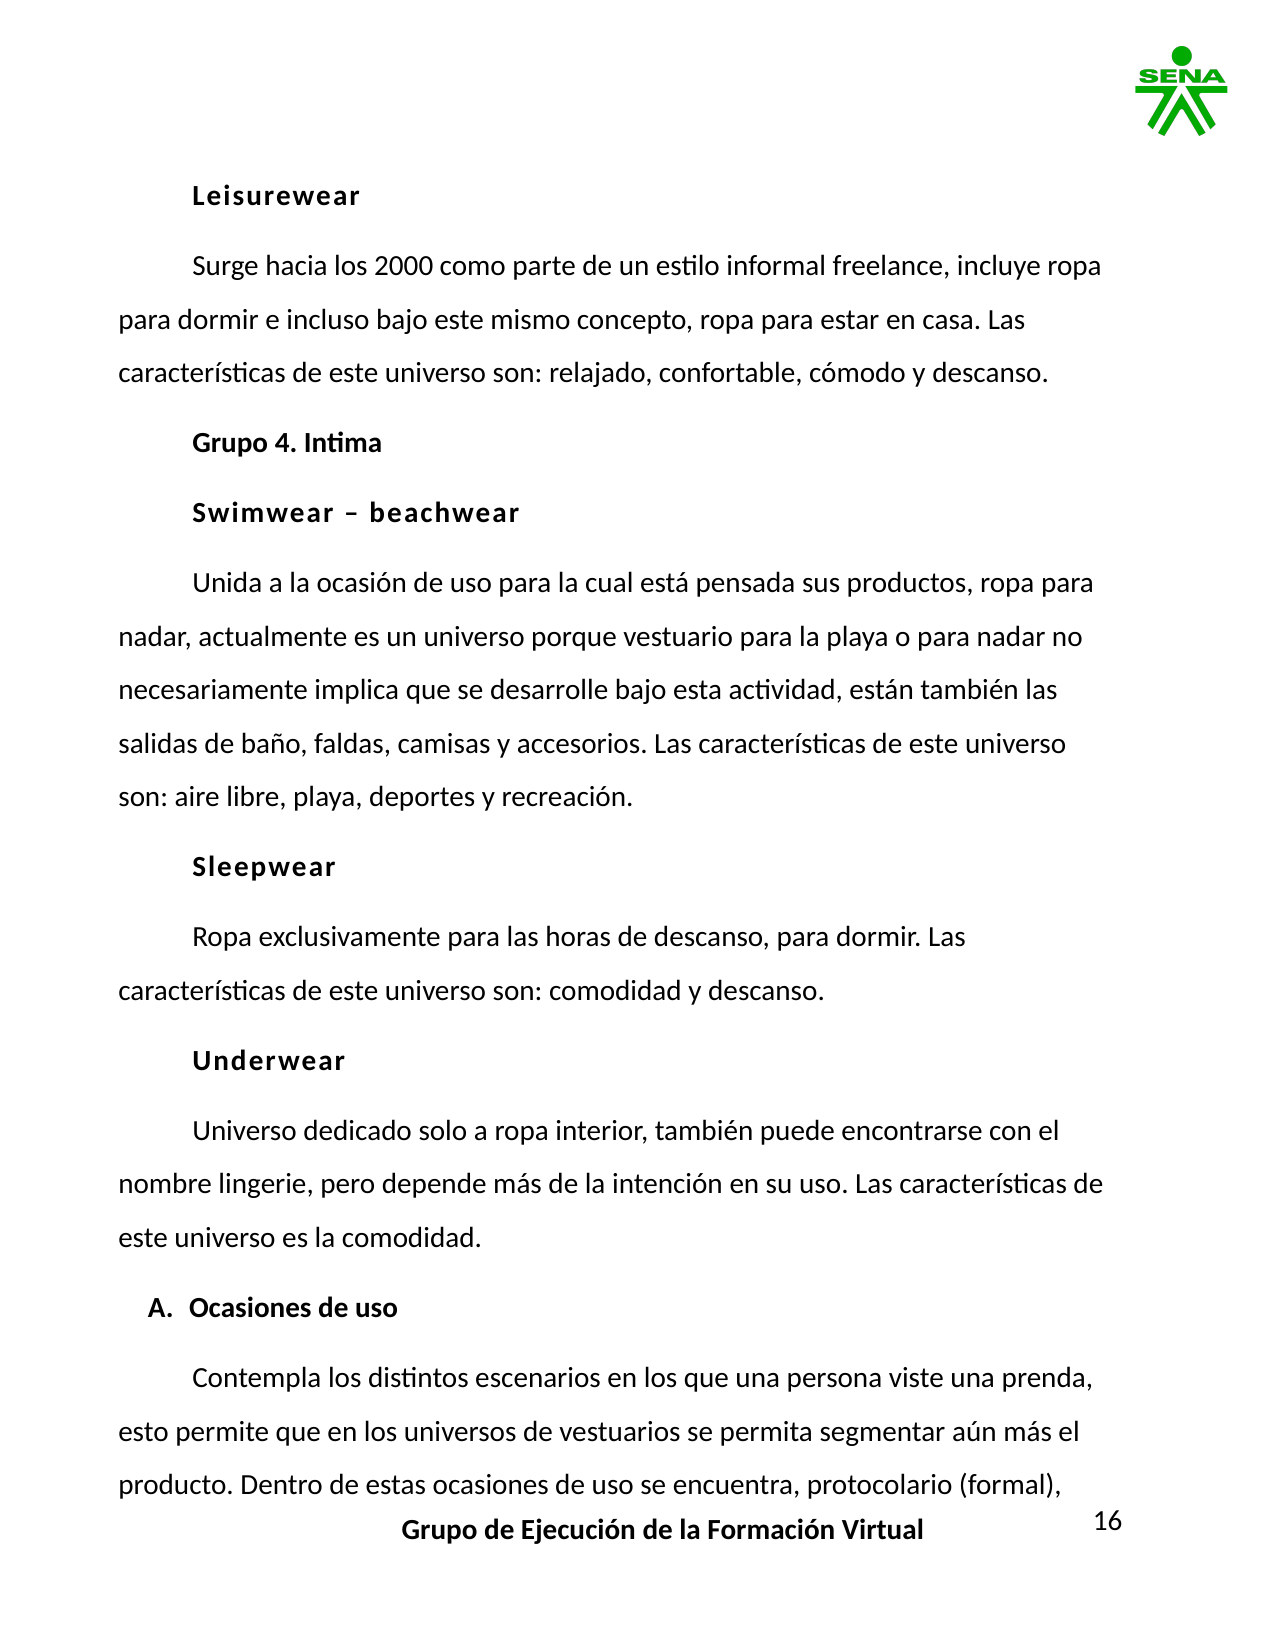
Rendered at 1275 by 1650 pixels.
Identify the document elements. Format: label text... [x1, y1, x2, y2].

text Underwear [118, 1042, 1122, 1078]
picture [1135, 46, 1228, 136]
text Swimwear – beachwear [118, 494, 1122, 530]
list Ocasiones de uso [148, 1289, 1122, 1325]
text Sleepwear [118, 848, 1122, 884]
text Unida a la ocasión de uso para la cual está pensada sus productos, ropa para nadar, actualmente es un universo porque vestuario para la playa o para nadar no necesariamente implica que se desarrolle bajo esta actividad, están también las salidas de baño, faldas, camisas y accesorios. Las características de este universo son: aire libre, playa, deportes y recreación. [118, 564, 1122, 814]
text Surge hacia los 2000 como parte de un estilo informal freelance, incluye ropa para dormir e incluso bajo este mismo concepto, ropa para estar en casa. Las características de este universo son: relajado, confortable, cómodo y descanso. [118, 247, 1122, 390]
text Universo dedicado solo a ropa interior, también puede encontrarse con el nombre lingerie, pero depende más de la intención en su uso. Las características de este universo es la comodidad. [118, 1112, 1122, 1254]
text Ropa exclusivamente para las horas de descanso, para dormir. Las características de este universo son: comodidad y descanso. [118, 918, 1122, 1007]
text Grupo 4. Intima [118, 424, 1122, 460]
text Leisurewear [118, 177, 1122, 213]
